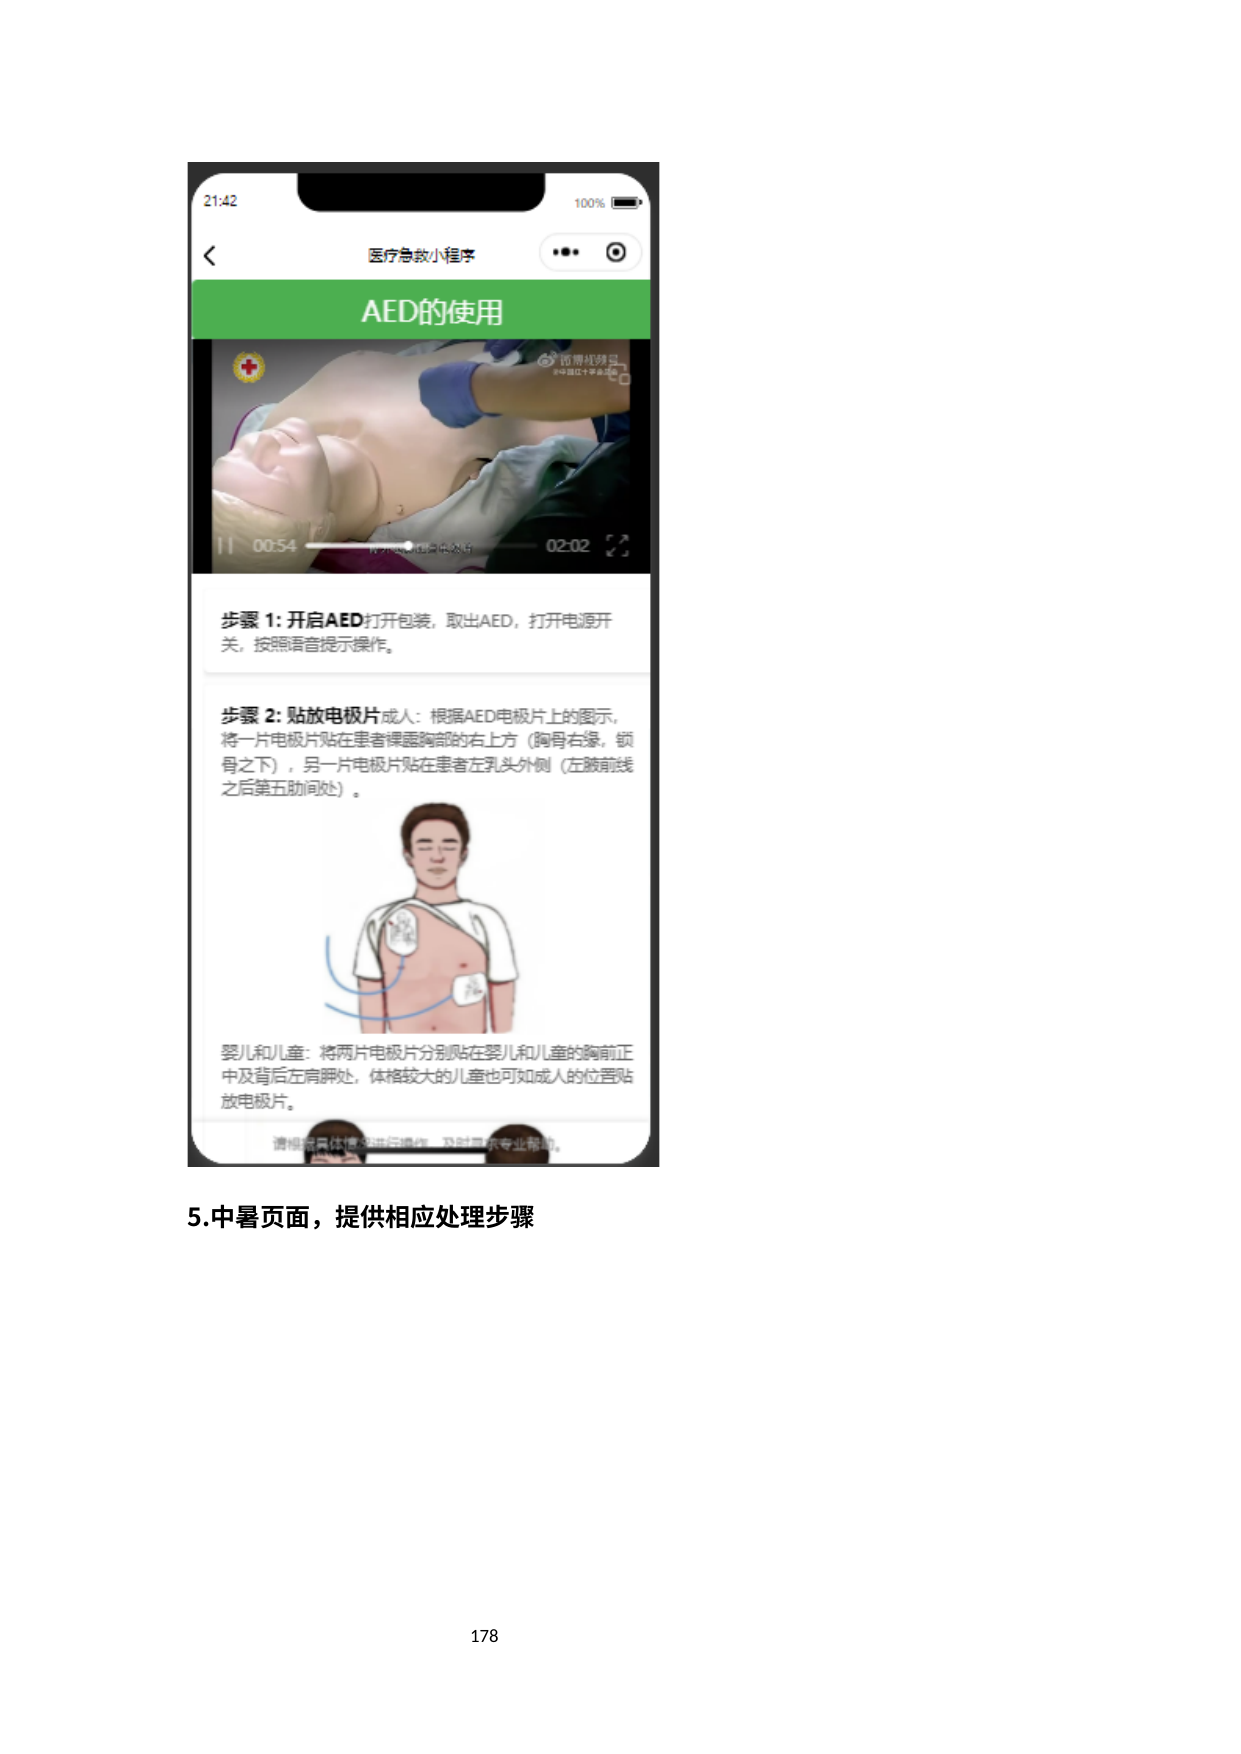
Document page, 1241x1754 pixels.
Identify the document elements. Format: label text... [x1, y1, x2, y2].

text 5.中暑页面，提供相应处理步骤 [187, 1183, 1053, 1248]
picture [187, 162, 660, 1167]
